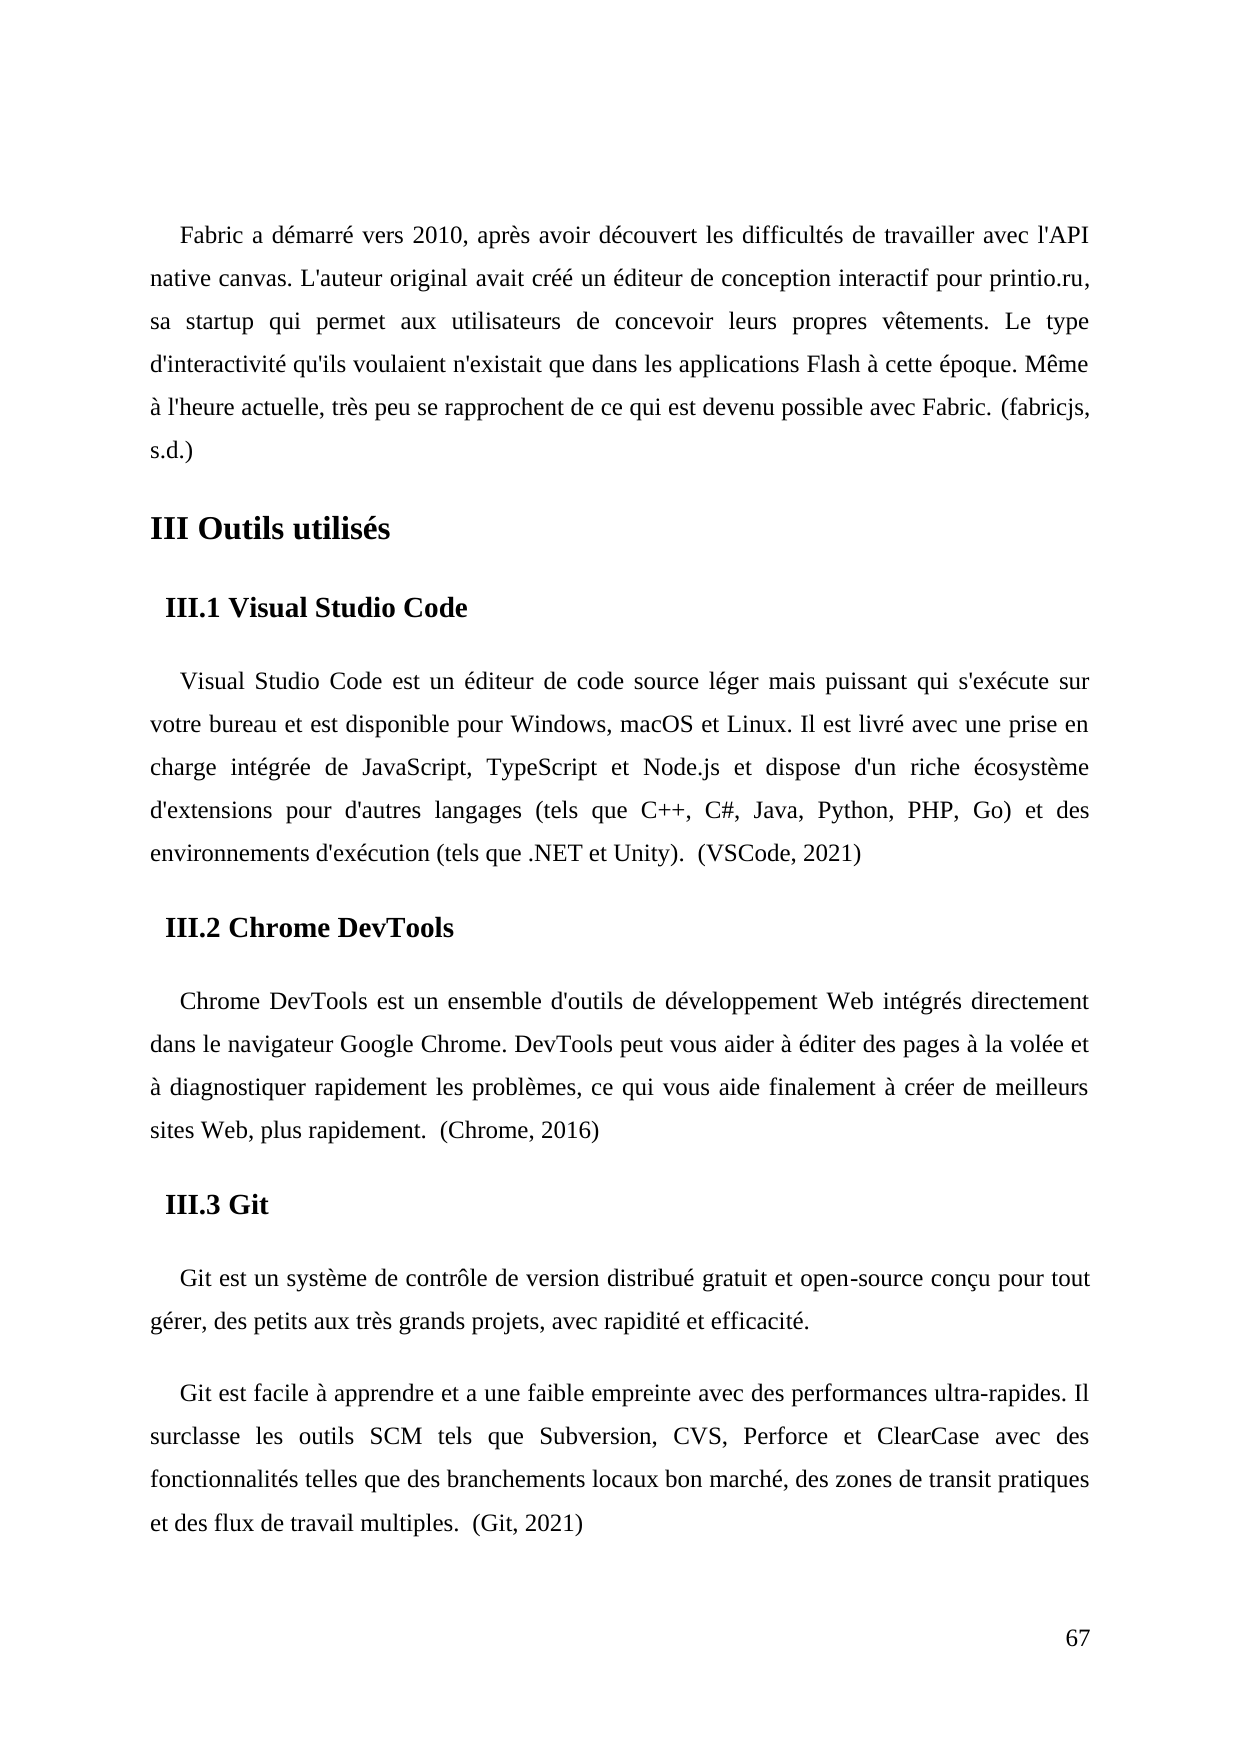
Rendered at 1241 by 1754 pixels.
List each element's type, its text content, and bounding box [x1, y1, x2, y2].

subtitle Outils utilisés [150, 508, 1090, 546]
text Git est un système de contrôle de version distribué gratuit et open-source conçu pour tout gérer, des petits aux très grands projets, avec rapidité et efficacité. [150, 1263, 1090, 1335]
subtitle Chrome DevTools [165, 911, 1090, 944]
subtitle Visual Studio Code [165, 590, 1090, 624]
text Git est facile à apprendre et a une faible empreinte avec des performances ultra-rapides. Il surclasse les outils SCM tels que Subversion, CVS, Perforce et ClearCase avec des fonctionnalités telles que des branchements locaux bon marché, des zones de transit pratiques et des flux de travail multiples. [150, 1378, 1090, 1536]
text Visual Studio Code est un éditeur de code source léger mais puissant qui s'exécute sur votre bureau et est disponible pour Windows, macOS et Linux. Il est livré avec une prise en charge intégrée de JavaScript, TypeScript et Node.js et dispose d'un riche écosystème d'extensions pour d'autres langages (tels que C++, C#, Java, Python, PHP, Go) et des environnements d'exécution (tels que .NET et Unity). [150, 666, 1090, 867]
text Fabric a démarré vers 2010, après avoir découvert les difficultés de travailler avec l'API native canvas. L'auteur original avait créé un éditeur de conception interactif pour printio.ru, sa startup qui permet aux utilisateurs de concevoir leurs propres vêtements. Le type d'interactivité qu'ils voulaient n'existait que dans les applications Flash à cette époque. Même à l'heure actuelle, très peu se rapprochent de ce qui est devenu possible avec Fabric. [150, 220, 1090, 464]
subtitle Git [165, 1187, 1090, 1221]
text Chrome DevTools est un ensemble d'outils de développement Web intégrés directement dans le navigateur Google Chrome. DevTools peut vous aider à éditer des pages à la volée et à diagnostiquer rapidement les problèmes, ce qui vous aide finalement à créer de meilleurs sites Web, plus rapidement. [150, 986, 1090, 1144]
